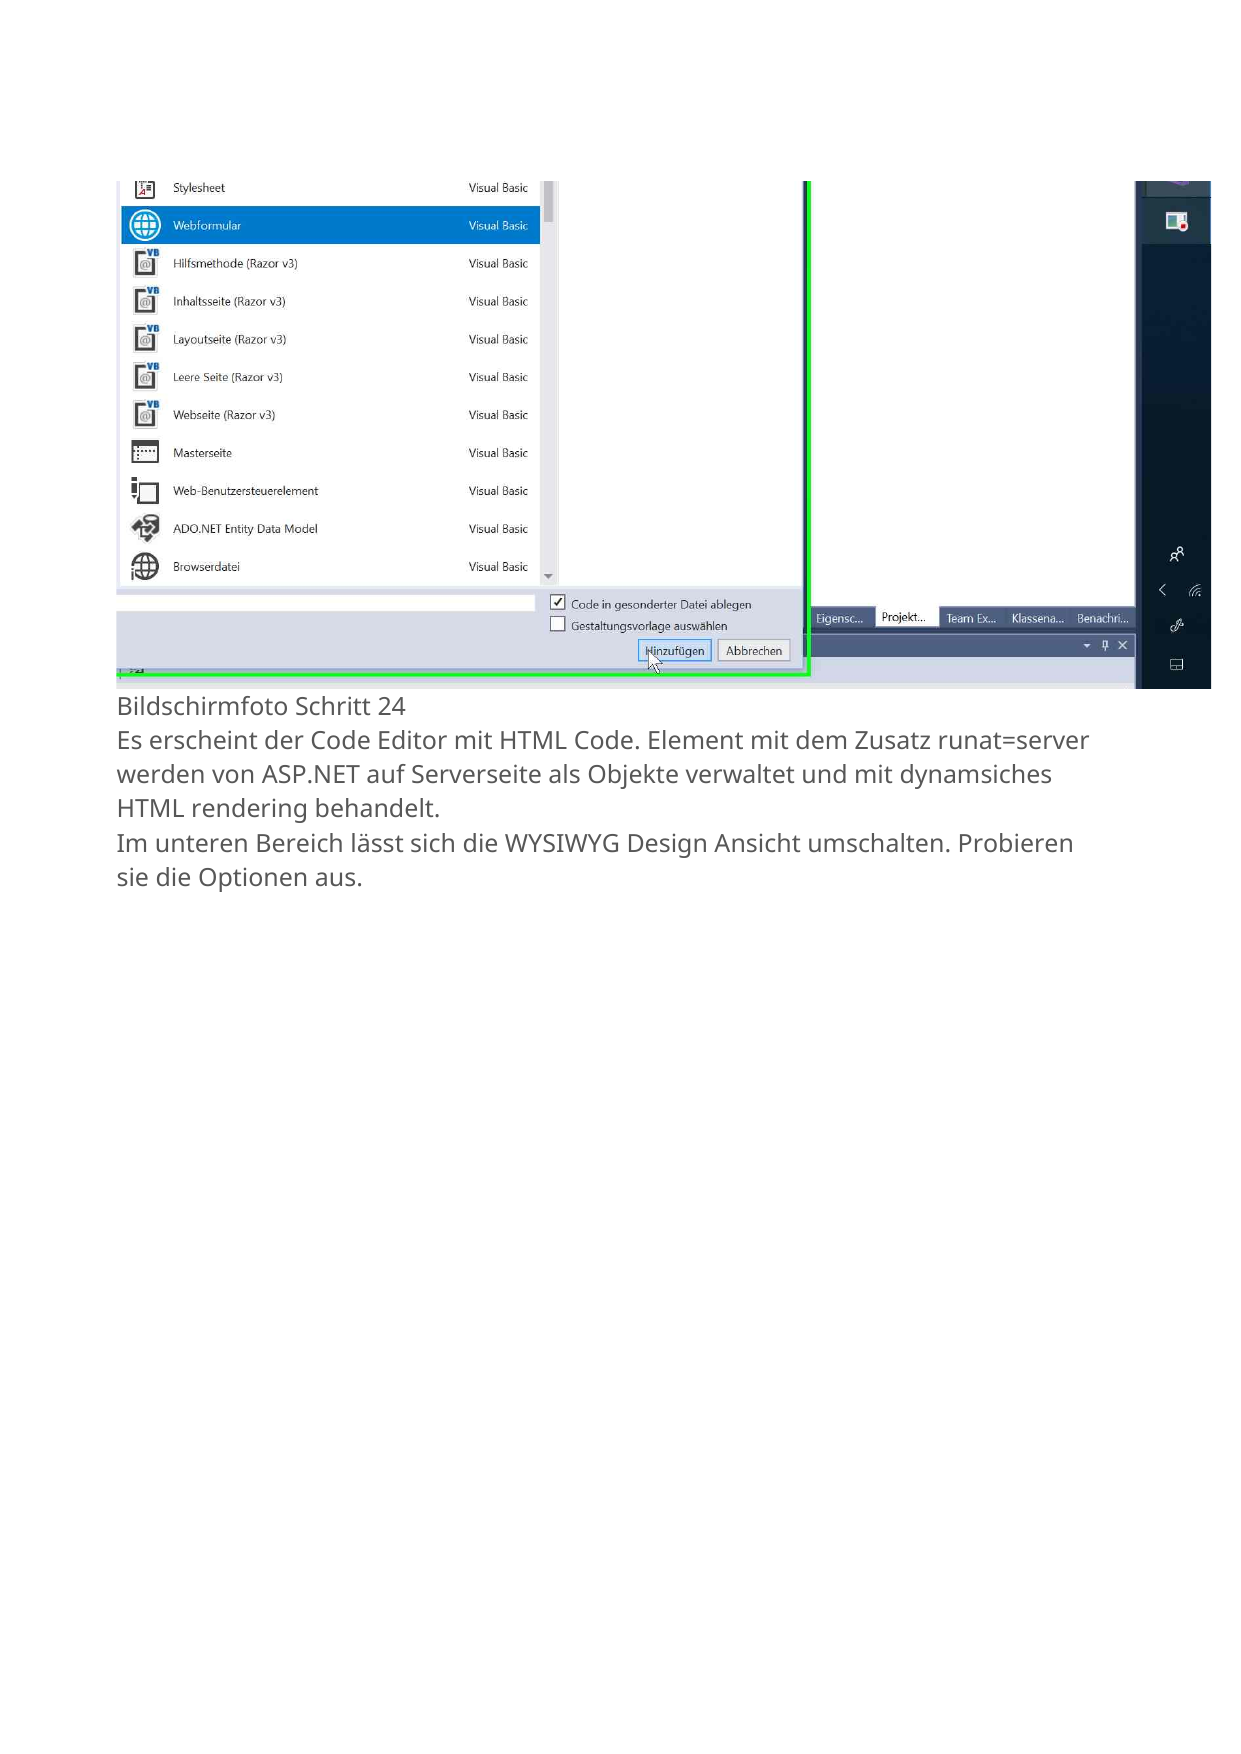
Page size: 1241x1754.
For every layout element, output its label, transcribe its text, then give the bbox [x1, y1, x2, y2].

picture [116, 181, 1212, 689]
text Im unteren Bereich lässt sich die WYSIWYG Design Ansicht umschalten. Probieren sie die Optionen aus. [116, 825, 1093, 893]
text Es erscheint der Code Editor mit HTML Code. Element mit dem Zusatz runat=server werden von ASP.NET auf Serverseite als Objekte verwaltet und mit dynamsiches HTML rendering behandelt. [116, 723, 1093, 825]
text Bildschirmfoto Schritt 24 [116, 689, 1093, 723]
